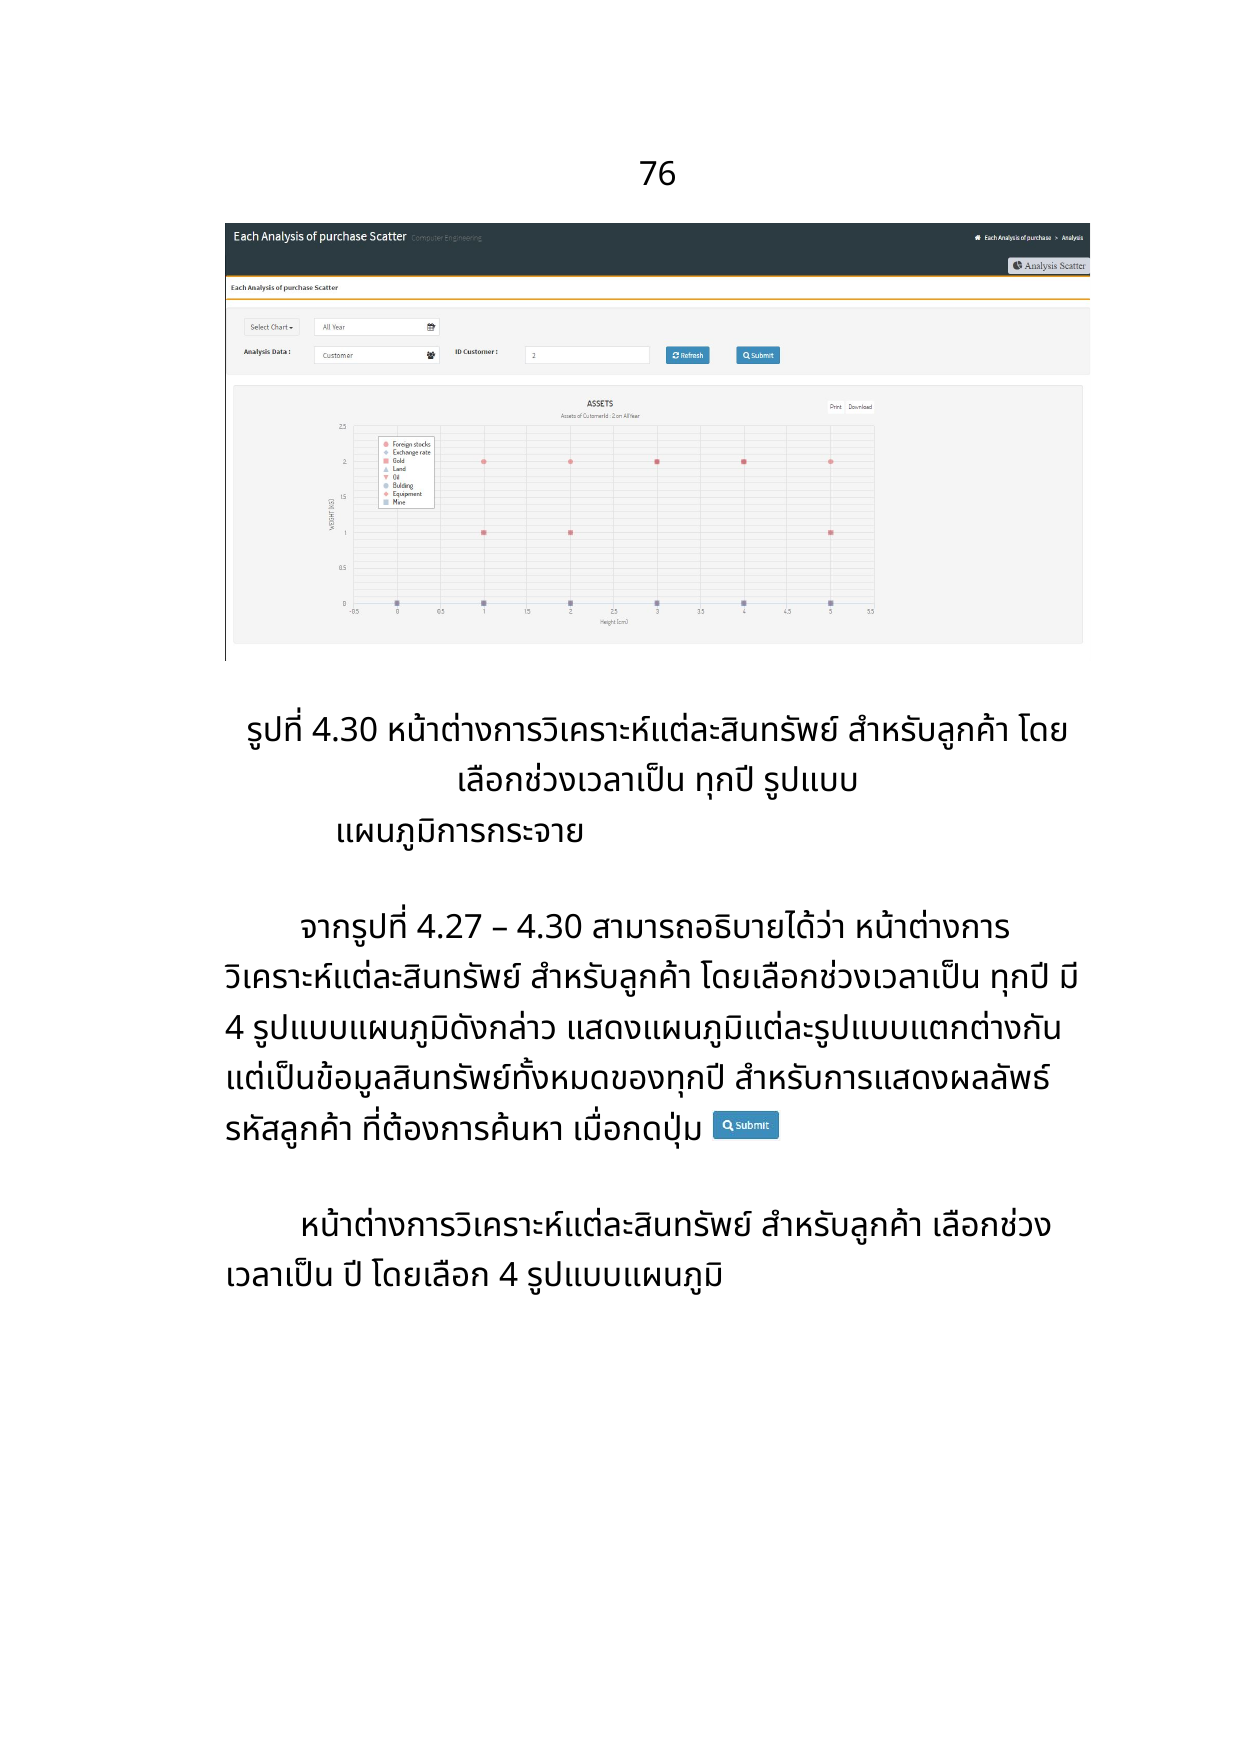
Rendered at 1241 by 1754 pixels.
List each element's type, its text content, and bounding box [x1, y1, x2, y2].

picture [225, 223, 1091, 661]
picture [711, 1110, 781, 1141]
text แผนภูมิการกระจาย [225, 807, 1090, 857]
text จากรูปที่ 4.27 – 4.30 สามารถอธิบายได้ว่า หน้าต่างการวิเคราะห์แต่ละสินทรัพย์ สำหรับลูกค้า โดยเลือกช่วงเวลาเป็น ทุกปี มี 4 รูปแบบแผนภูมิดังกล่าว แสดงแผนภูมิแต่ละรูปแบบแตกต่างกัน แต่เป็นข้อมูลสินทรัพย์ทั้งหมดของทุกปี สำหรับการแสดงผลลัพธ์รหัสลูกค้า ที่ต้องการค้นหา เมื่อกดปุ่ม [225, 903, 1090, 1155]
text หน้าต่างการวิเคราะห์แต่ละสินทรัพย์ สำหรับลูกค้า เลือกช่วงเวลาเป็น ปี โดยเลือก 4 รูปแบบแผนภูมิ [225, 1201, 1090, 1302]
text รูปที่ 4.30 หน้าต่างการวิเคราะห์แต่ละสินทรัพย์ สำหรับลูกค้า โดยเลือกช่วงเวลาเป็น ทุกปี รูปแบบ [225, 706, 1090, 807]
